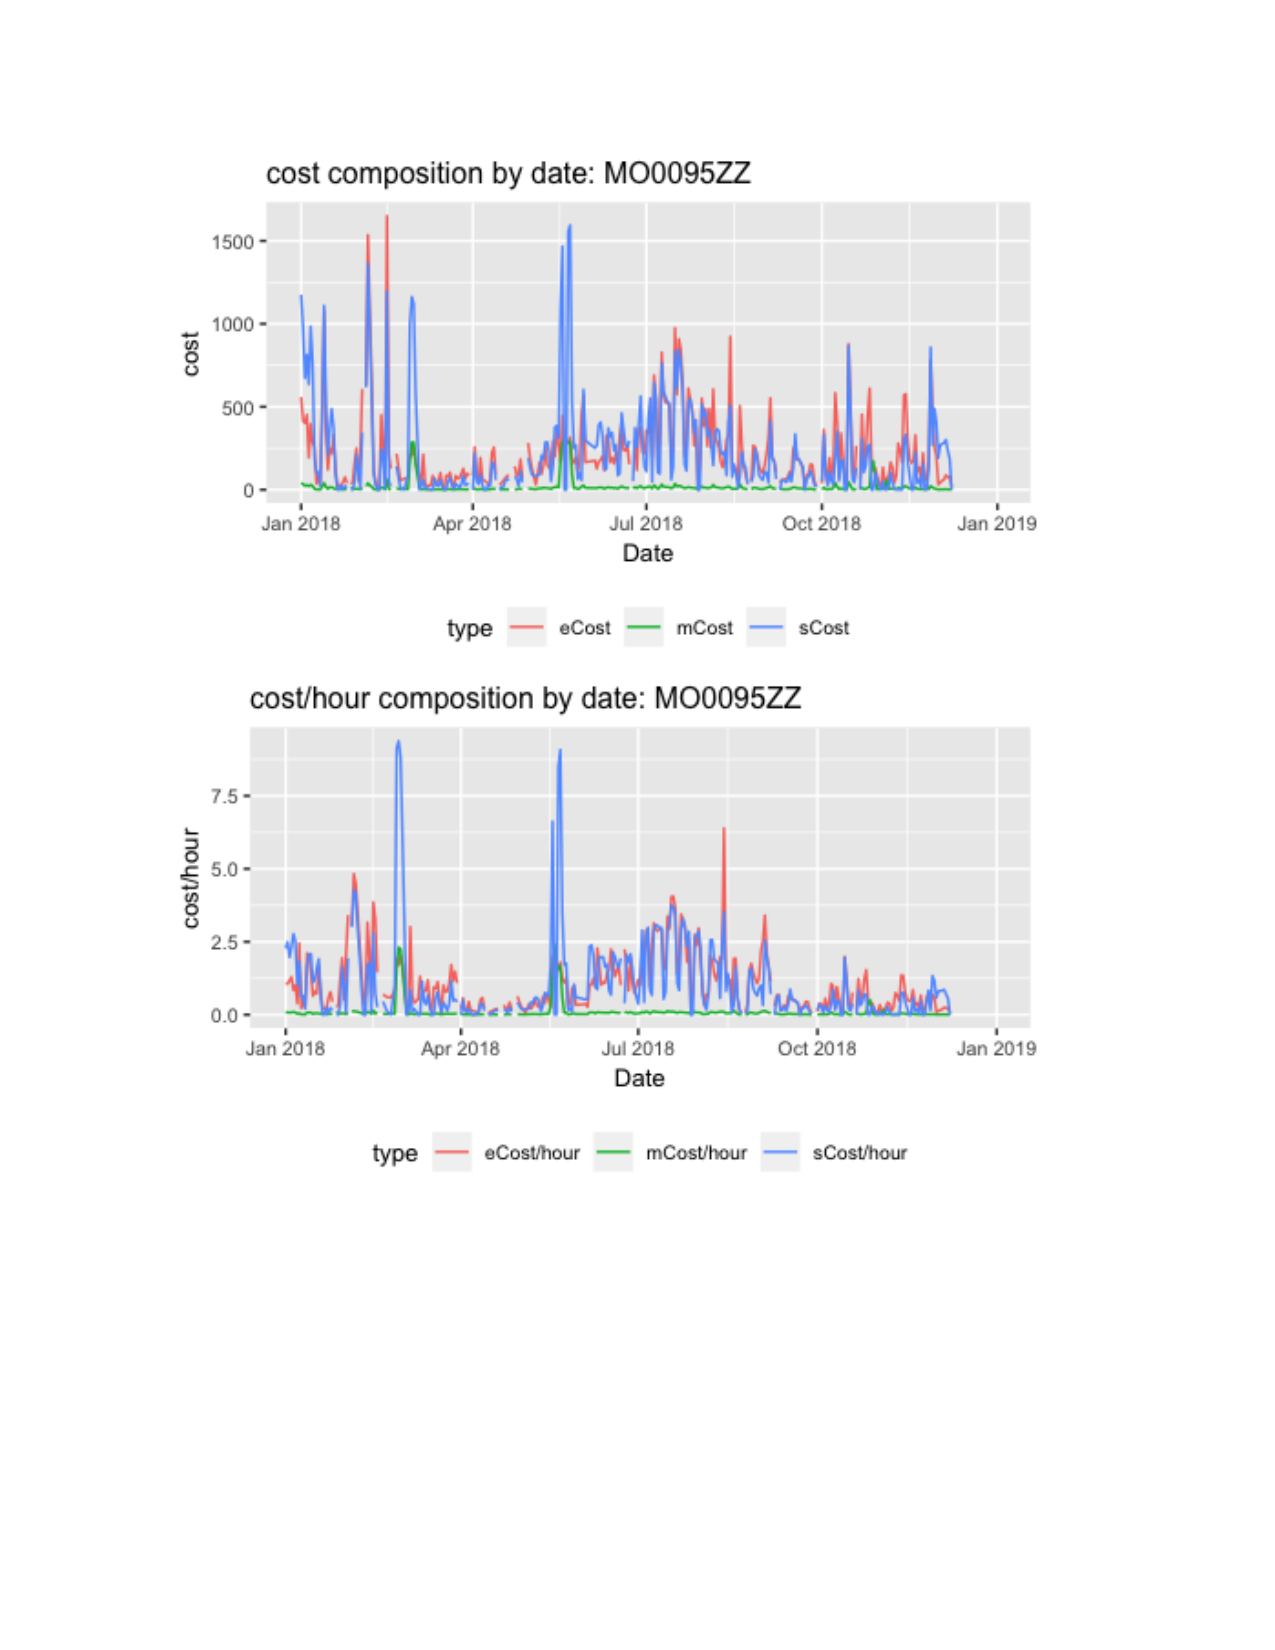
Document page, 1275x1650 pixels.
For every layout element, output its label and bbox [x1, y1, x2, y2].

picture [168, 150, 1044, 1200]
